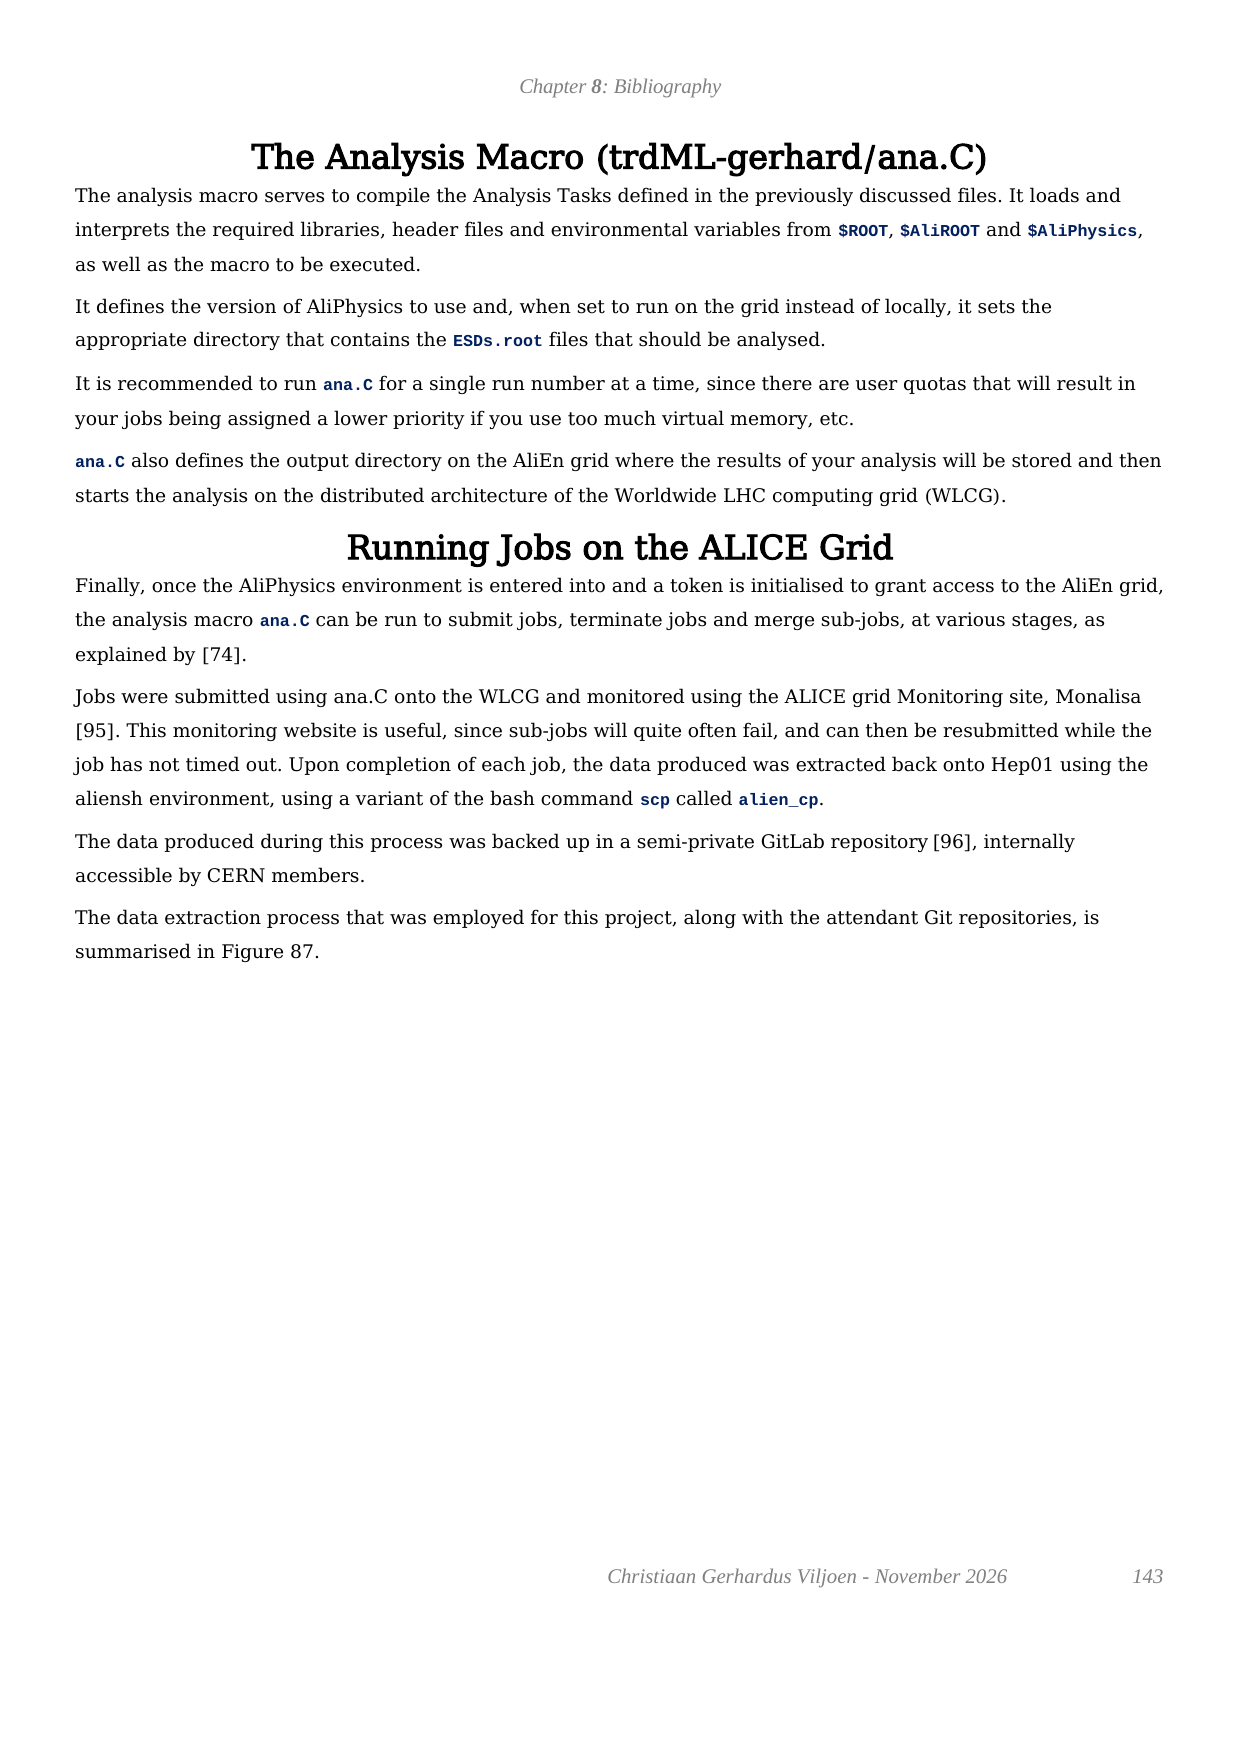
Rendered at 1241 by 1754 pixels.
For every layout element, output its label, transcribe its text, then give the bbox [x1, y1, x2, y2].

text Jobs were submitted using ana.C onto the WLCG and monitored using the ALICE grid Monitoring site, Monalisa . This monitoring website is useful, since sub-jobs will quite often fail, and can then be resubmitted while the job has not timed out. Upon completion of each job, the data produced was extracted back onto Hep01 using the aliensh environment, using a variant of the bash command scp called alien_cp. [75, 685, 1165, 810]
text The analysis macro serves to compile the Analysis Tasks defined in the previously discussed files. It loads and interprets the required libraries, header files and environmental variables from $ROOT, $AliROOT and $AliPhysics, as well as the macro to be executed. [75, 184, 1165, 275]
text The data produced during this process was backed up in a semi-private GitLab repository , internally accessible by CERN members. [75, 830, 1165, 886]
text It defines the version of AliPhysics to use and, when set to run on the grid instead of locally, it sets the appropriate directory that contains the ESDs.root files that should be analysed. [75, 294, 1165, 352]
text ana.C also defines the output directory on the AliEn grid where the results of your analysis will be stored and then starts the analysis on the distributed architecture of the Worldwide LHC computing grid (WLCG). [75, 449, 1165, 506]
text It is recommended to run ana.C for a single run number at a time, since there are user quotas that will result in your jobs being assigned a lower priority if you use too much virtual memory, etc. [75, 372, 1165, 429]
text Finally, once the AliPhysics environment is entered into and a token is initialised to grant access to the AliEn grid, the analysis macro ana.C can be run to submit jobs, terminate jobs and merge sub-jobs, at various stages, as explained by . [75, 574, 1165, 665]
text Running Jobs on the ALICE Grid [75, 526, 1165, 566]
text The data extraction process that was employed for this project, along with the attendant Git repositories, is summarised in Figure 87. [75, 906, 1165, 962]
text The Analysis Macro (trdML-gerhard/ana.C) [75, 135, 1165, 175]
